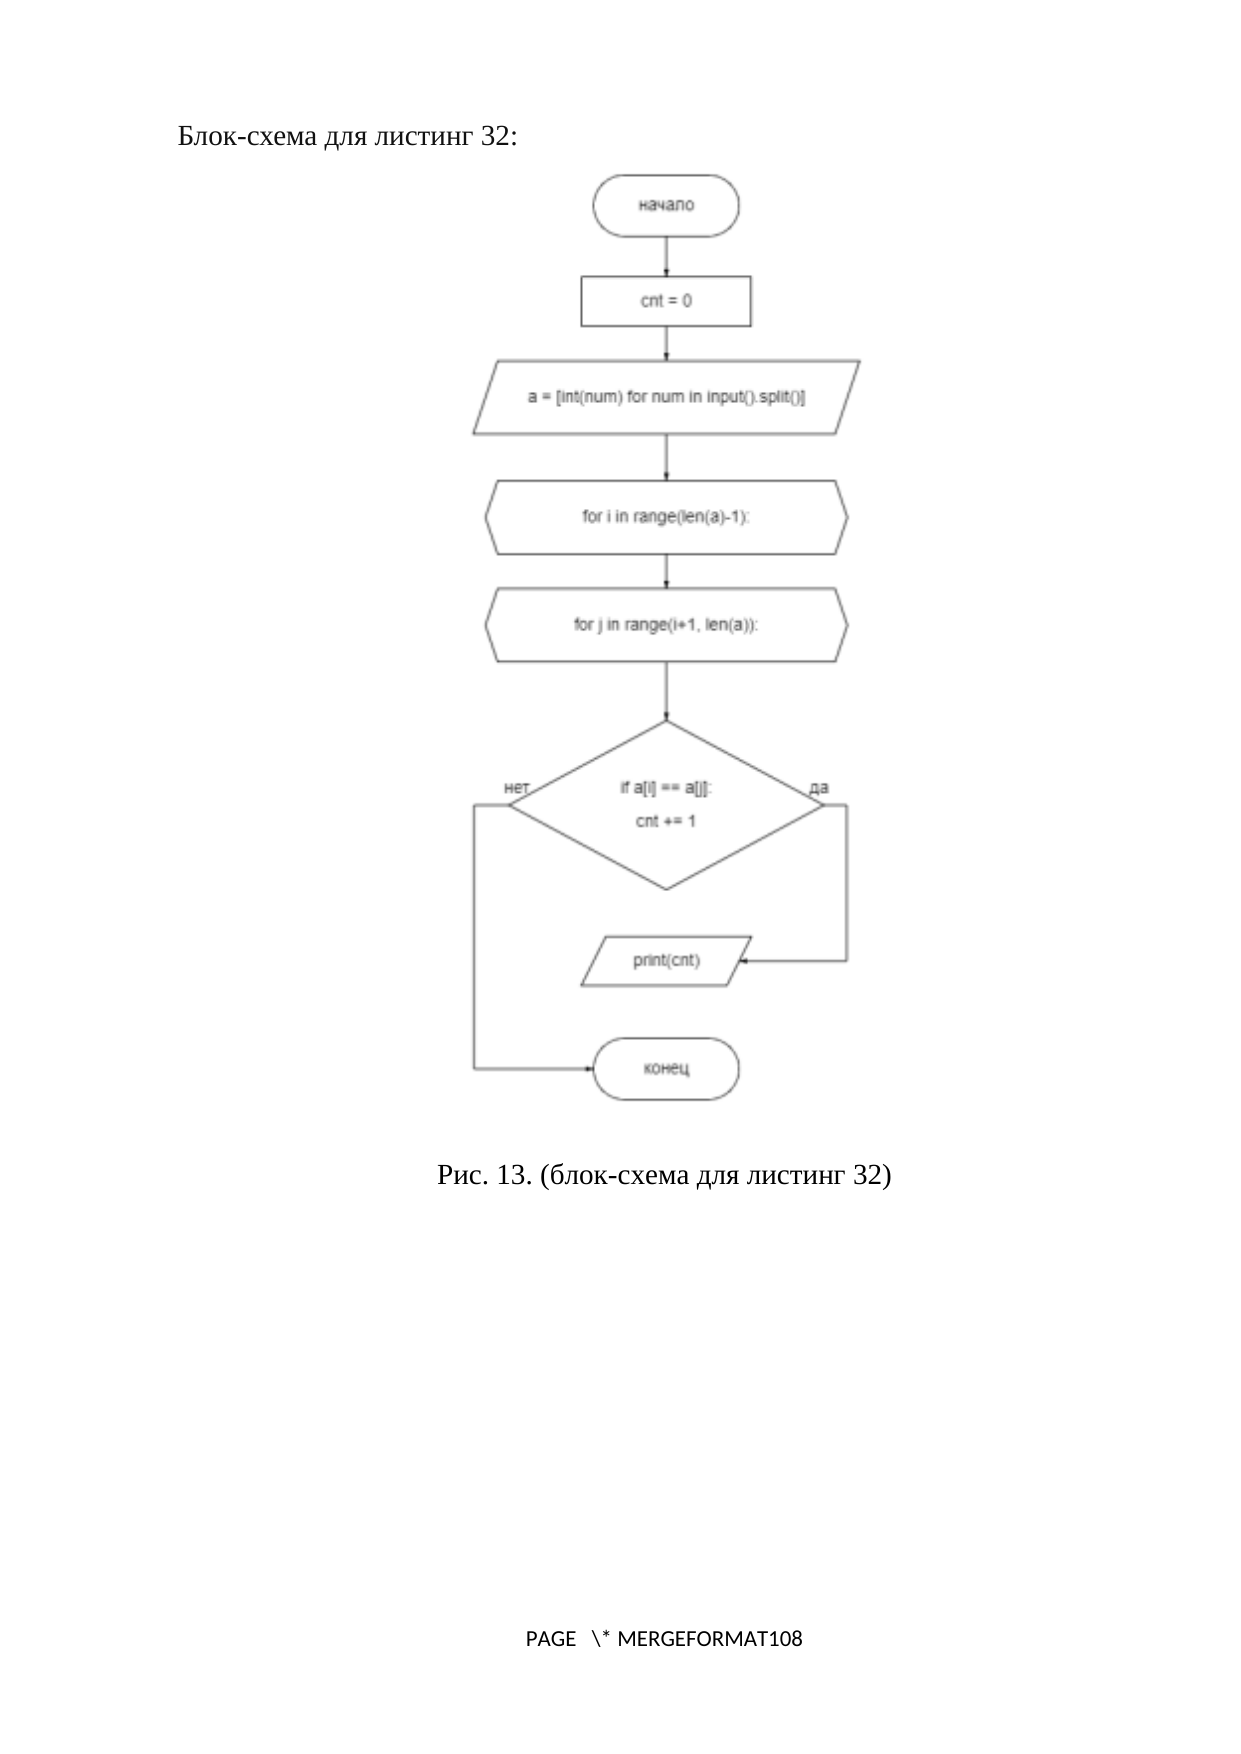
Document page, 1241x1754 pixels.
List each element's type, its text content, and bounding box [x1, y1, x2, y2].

text Рис. 13. (блок-схема для листинг 32) [177, 1157, 1152, 1191]
picture [401, 151, 928, 1133]
text Блок-схема для листинг 32: [177, 118, 1152, 152]
